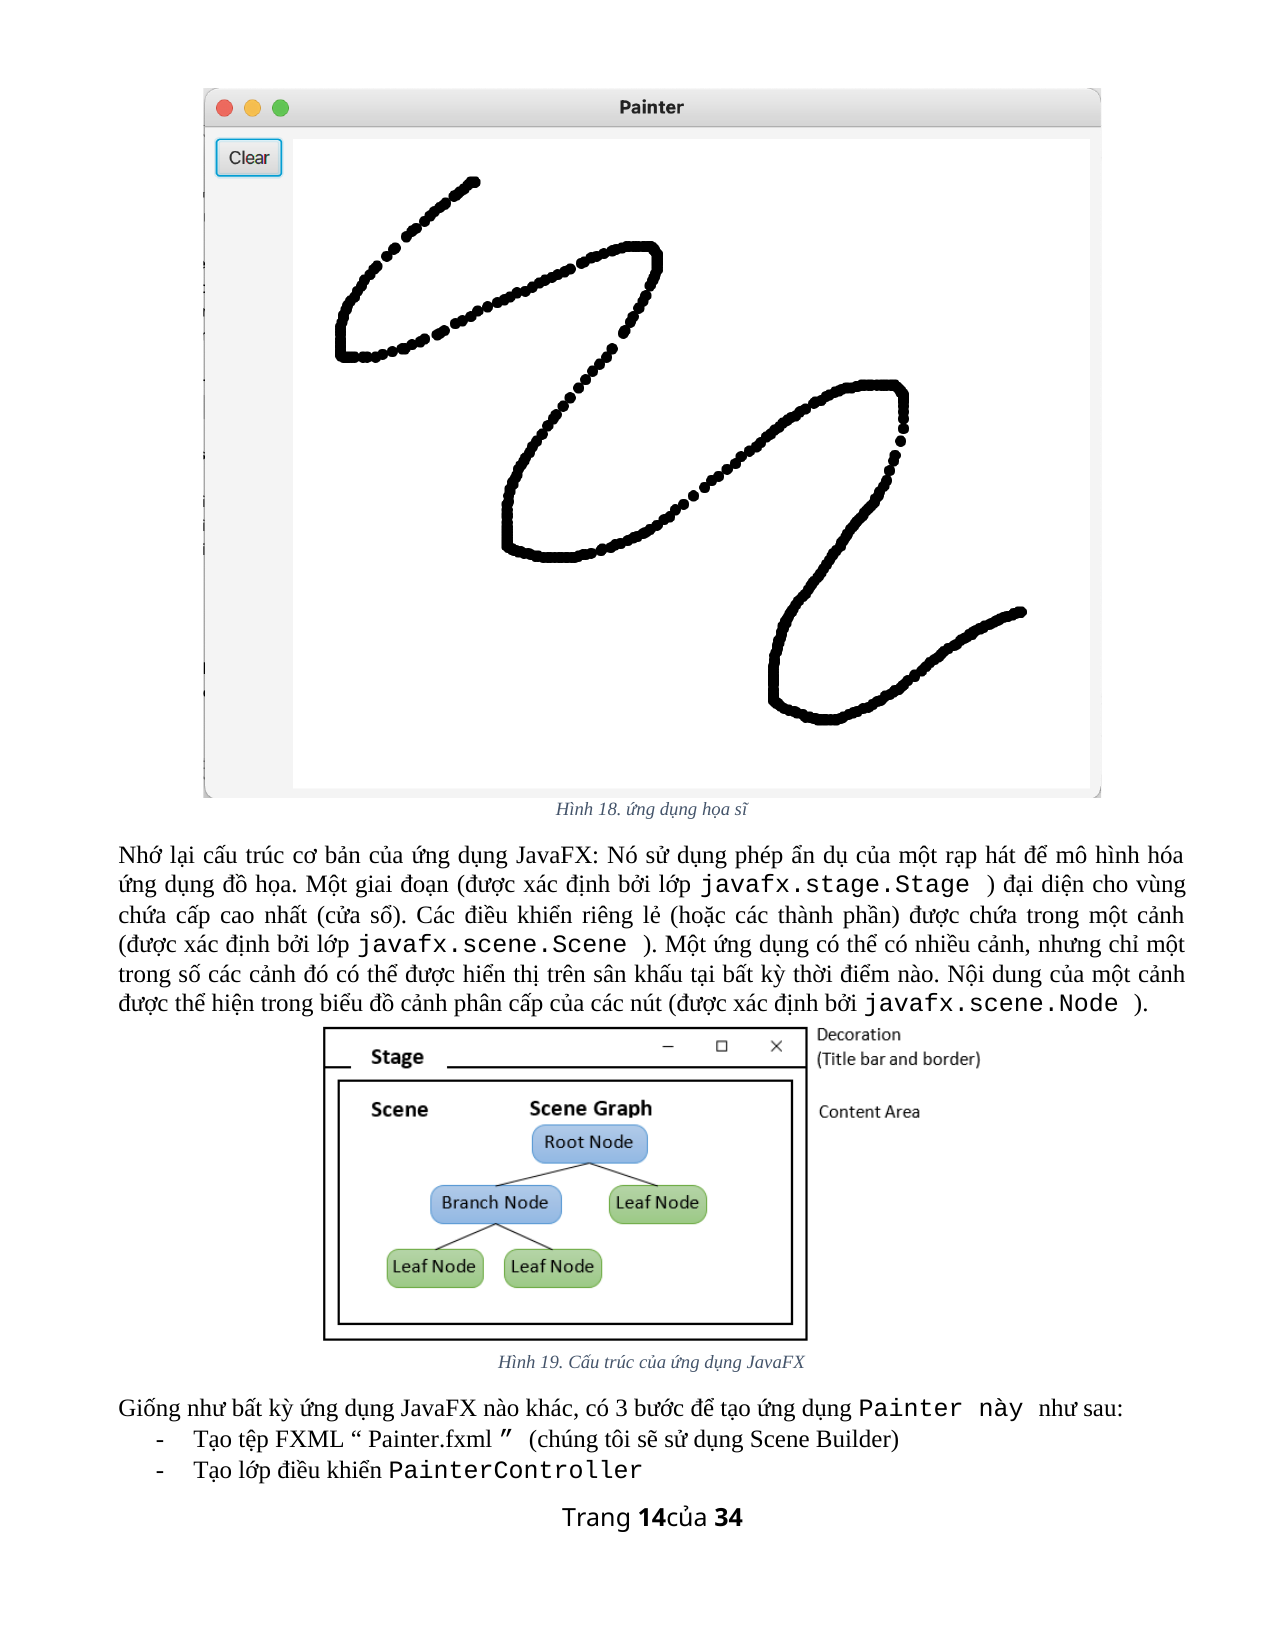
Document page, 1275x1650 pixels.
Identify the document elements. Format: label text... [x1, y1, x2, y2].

picture [203, 88, 1102, 798]
picture [312, 1019, 993, 1352]
text Nhớ lại cấu trúc cơ bản của ứng dụng JavaFX: Nó sử dụng phép ẩn dụ của một rạp hát để mô hình hóa ứng dụng đồ họa. Một giai đoạn (được xác định bởi lớp javafx.stage.Stage ) đại diện cho vùng chứa cấp cao nhất (cửa sổ). Các điều khiển riêng lẻ (hoặc các thành phần) được chứa trong một cảnh (được xác định bởi lớp javafx.scene.Scene ). Một ứng dụng có thể có nhiều cảnh, nhưng chỉ một trong số các cảnh đó có thể được hiển thị trên sân khấu tại bất kỳ thời điểm nào. Nội dung của một cảnh được thể hiện trong biểu đồ cảnh phân cấp của các nút (được xác định bởi javafx.scene.Node ). [118, 840, 1186, 1019]
list Tạo tệp FXML “ Painter.fxml ” (chúng tôi sẽ sử dụng Scene Builder) [156, 1424, 1186, 1455]
text Giống như bất kỳ ứng dụng JavaFX nào khác, có 3 bước để tạo ứng dụng Painter này như sau: [118, 1393, 1186, 1424]
list Tạo lớp điều khiển PainterController [156, 1455, 1186, 1486]
